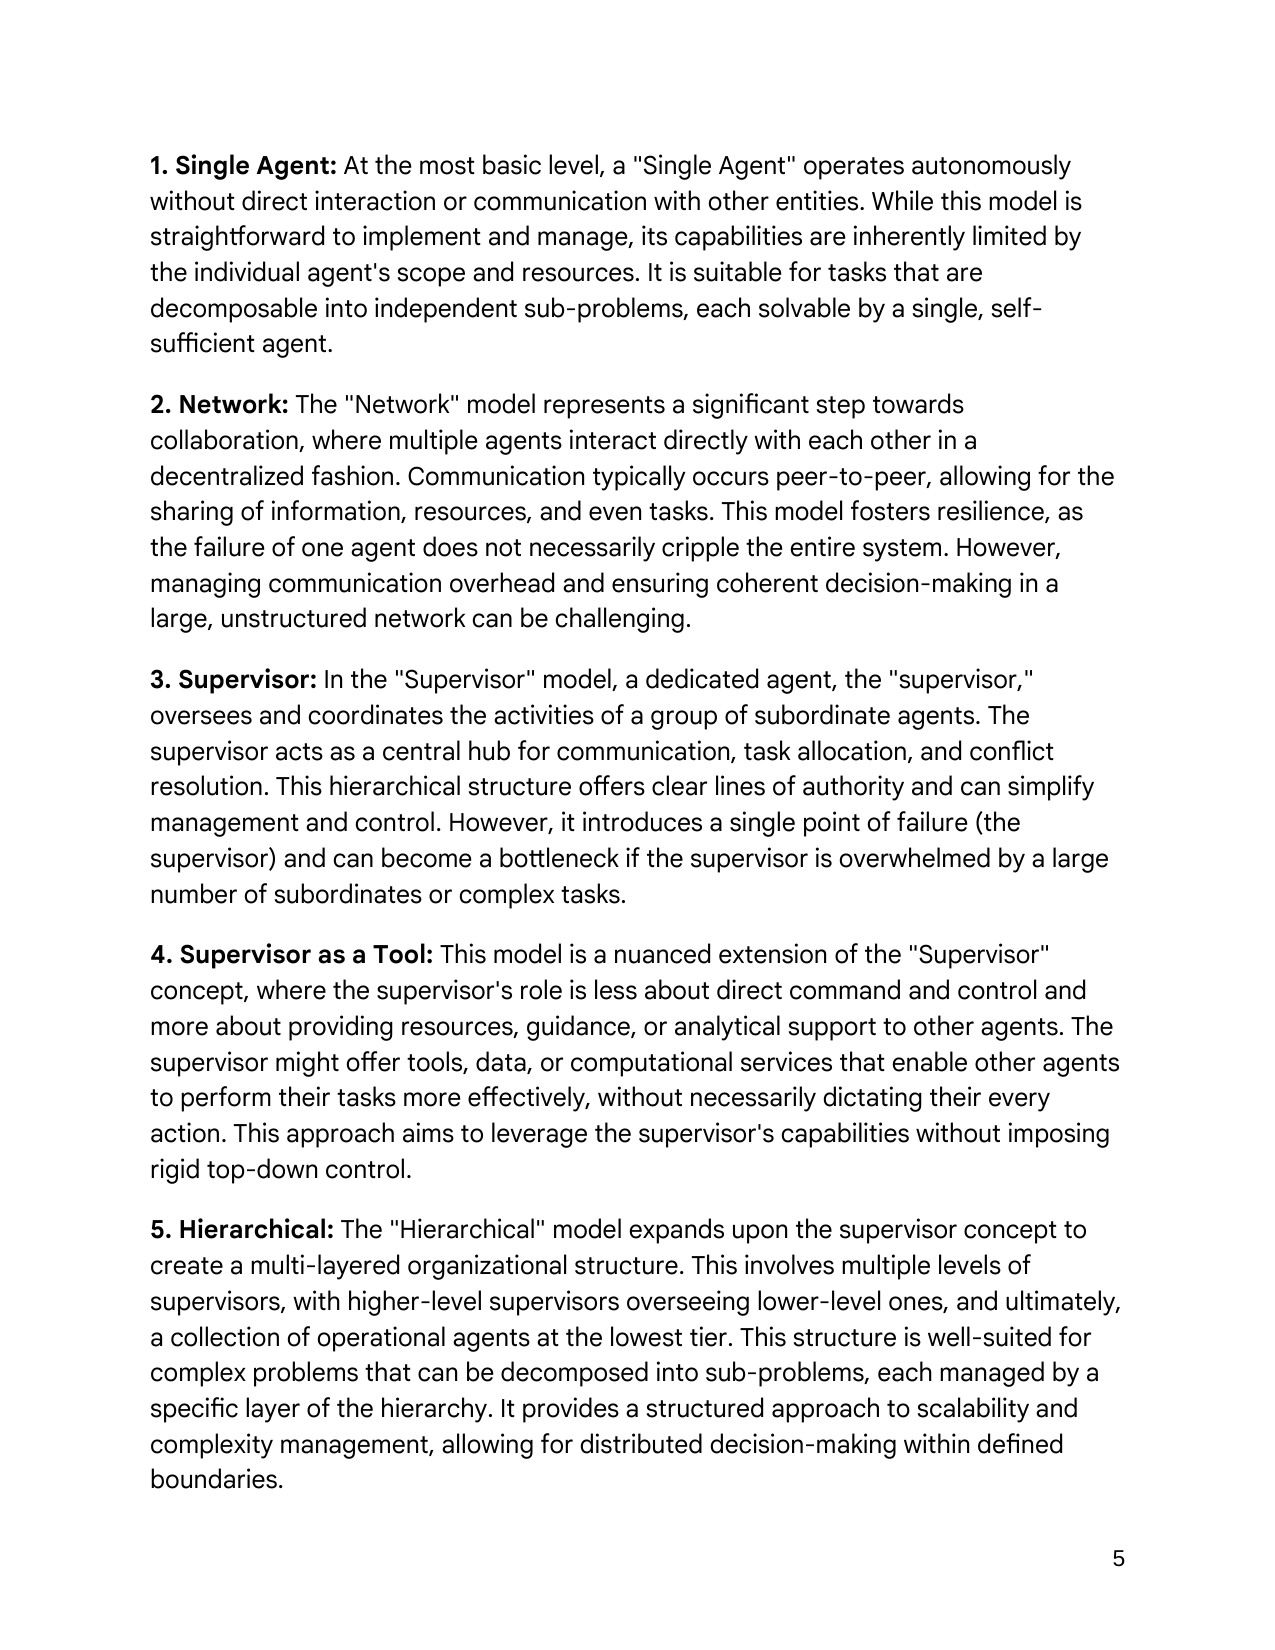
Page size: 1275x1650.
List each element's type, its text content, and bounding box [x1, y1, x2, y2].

text 2. Network: The "Network" model represents a significant step towards collaboration, where multiple agents interact directly with each other in a decentralized fashion. Communication typically occurs peer-to-peer, allowing for the sharing of information, resources, and even tasks. This model fosters resilience, as the failure of one agent does not necessarily cripple the entire system. However, managing communication overhead and ensuring coherent decision-making in a large, unstructured network can be challenging. [150, 389, 1125, 635]
text 5. Hierarchical: The "Hierarchical" model expands upon the supervisor concept to create a multi-layered organizational structure. This involves multiple levels of supervisors, with higher-level supervisors overseeing lower-level ones, and ultimately, a collection of operational agents at the lowest tier. This structure is well-suited for complex problems that can be decomposed into sub-problems, each managed by a specific layer of the hierarchy. It provides a structured approach to scalability and complexity management, allowing for distributed decision-making within defined boundaries. [150, 1215, 1125, 1496]
text 3. Supervisor: In the "Supervisor" model, a dedicated agent, the "supervisor," oversees and coordinates the activities of a group of subordinate agents. The supervisor acts as a central hub for communication, task allocation, and conflict resolution. This hierarchical structure offers clear lines of authority and can simplify management and control. However, it introduces a single point of failure (the supervisor) and can become a bottleneck if the supervisor is overwhelmed by a large number of subordinates or complex tasks. [150, 664, 1125, 910]
text 4. Supervisor as a Tool: This model is a nuanced extension of the "Supervisor" concept, where the supervisor's role is less about direct command and control and more about providing resources, guidance, or analytical support to other agents. The supervisor might offer tools, data, or computational services that enable other agents to perform their tasks more effectively, without necessarily dictating their every action. This approach aims to leverage the supervisor's capabilities without imposing rigid top-down control. [150, 939, 1125, 1185]
text 1. Single Agent: At the most basic level, a "Single Agent" operates autonomously without direct interaction or communication with other entities. While this model is straightforward to implement and manage, its capabilities are inherently limited by the individual agent's scope and resources. It is suitable for tasks that are decomposable into independent sub-problems, each solvable by a single, self-sufficient agent. [150, 150, 1125, 360]
